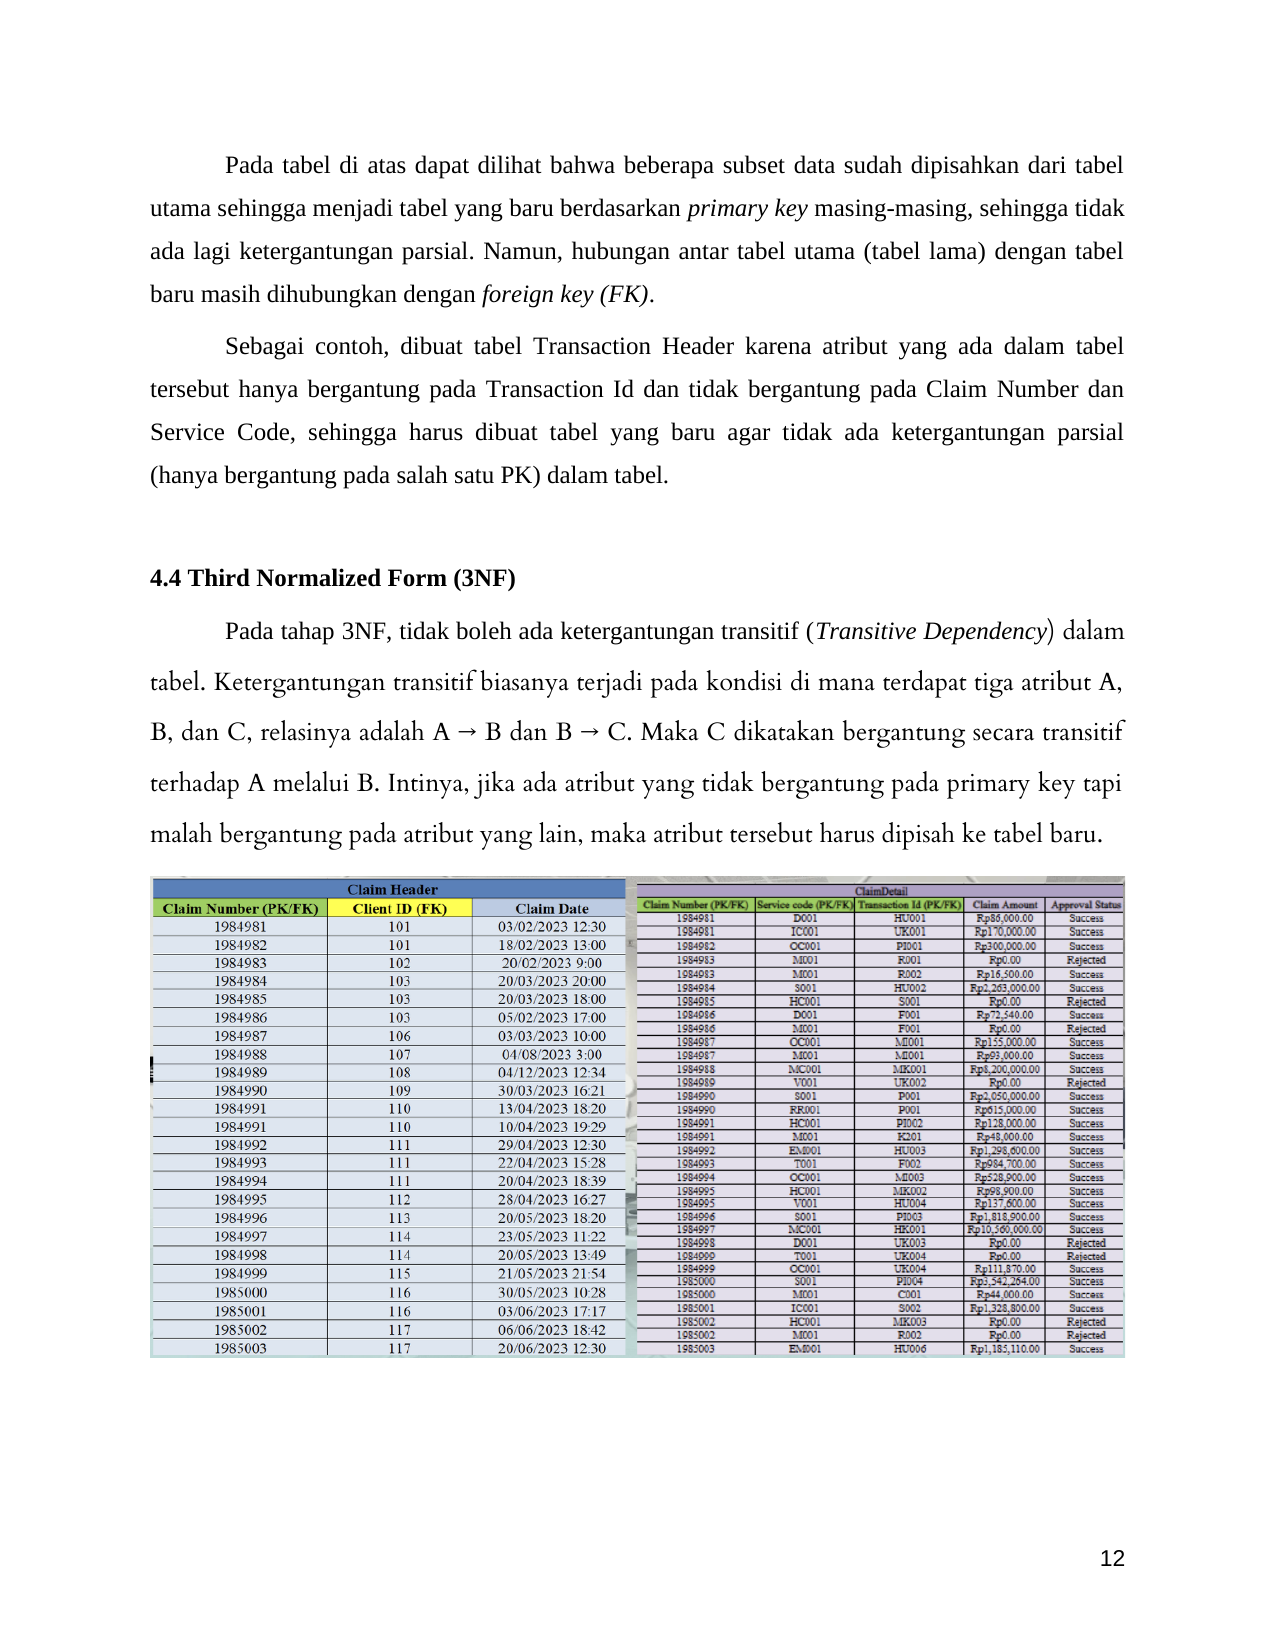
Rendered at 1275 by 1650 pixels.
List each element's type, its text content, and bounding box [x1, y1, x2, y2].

text 4.4 Third Normalized Form (3NF) [150, 563, 1125, 592]
text Pada tahap 3NF, tidak boleh ada ketergantungan transitif (Transitive Dependency) dalam tabel. Ketergantungan transitif biasanya terjadi pada kondisi di mana terdapat tiga atribut A, B, dan C, relasinya adalah A → B dan B → C. Maka C dikatakan bergantung secara transitif terhadap A melalui B. Intinya, jika ada atribut yang tidak bergantung pada primary key tapi malah bergantung pada atribut yang lain, maka atribut tersebut harus dipisah ke tabel baru. [150, 614, 1125, 851]
picture [150, 876, 1125, 1358]
text Pada tabel di atas dapat dilihat bahwa beberapa subset data sudah dipisahkan dari tabel utama sehingga menjadi tabel yang baru berdasarkan primary key masing-masing, sehingga tidak ada lagi ketergantungan parsial. Namun, hubungan antar tabel utama (tabel lama) dengan tabel baru masih dihubungkan dengan foreign key (FK). [150, 150, 1125, 308]
text Sebagai contoh, dibuat tabel Transaction Header karena atribut yang ada dalam tabel tersebut hanya bergantung pada Transaction Id dan tidak bergantung pada Claim Number dan Service Code, sehingga harus dibuat tabel yang baru agar tidak ada ketergantungan parsial (hanya bergantung pada salah satu PK) dalam tabel. [150, 331, 1125, 489]
